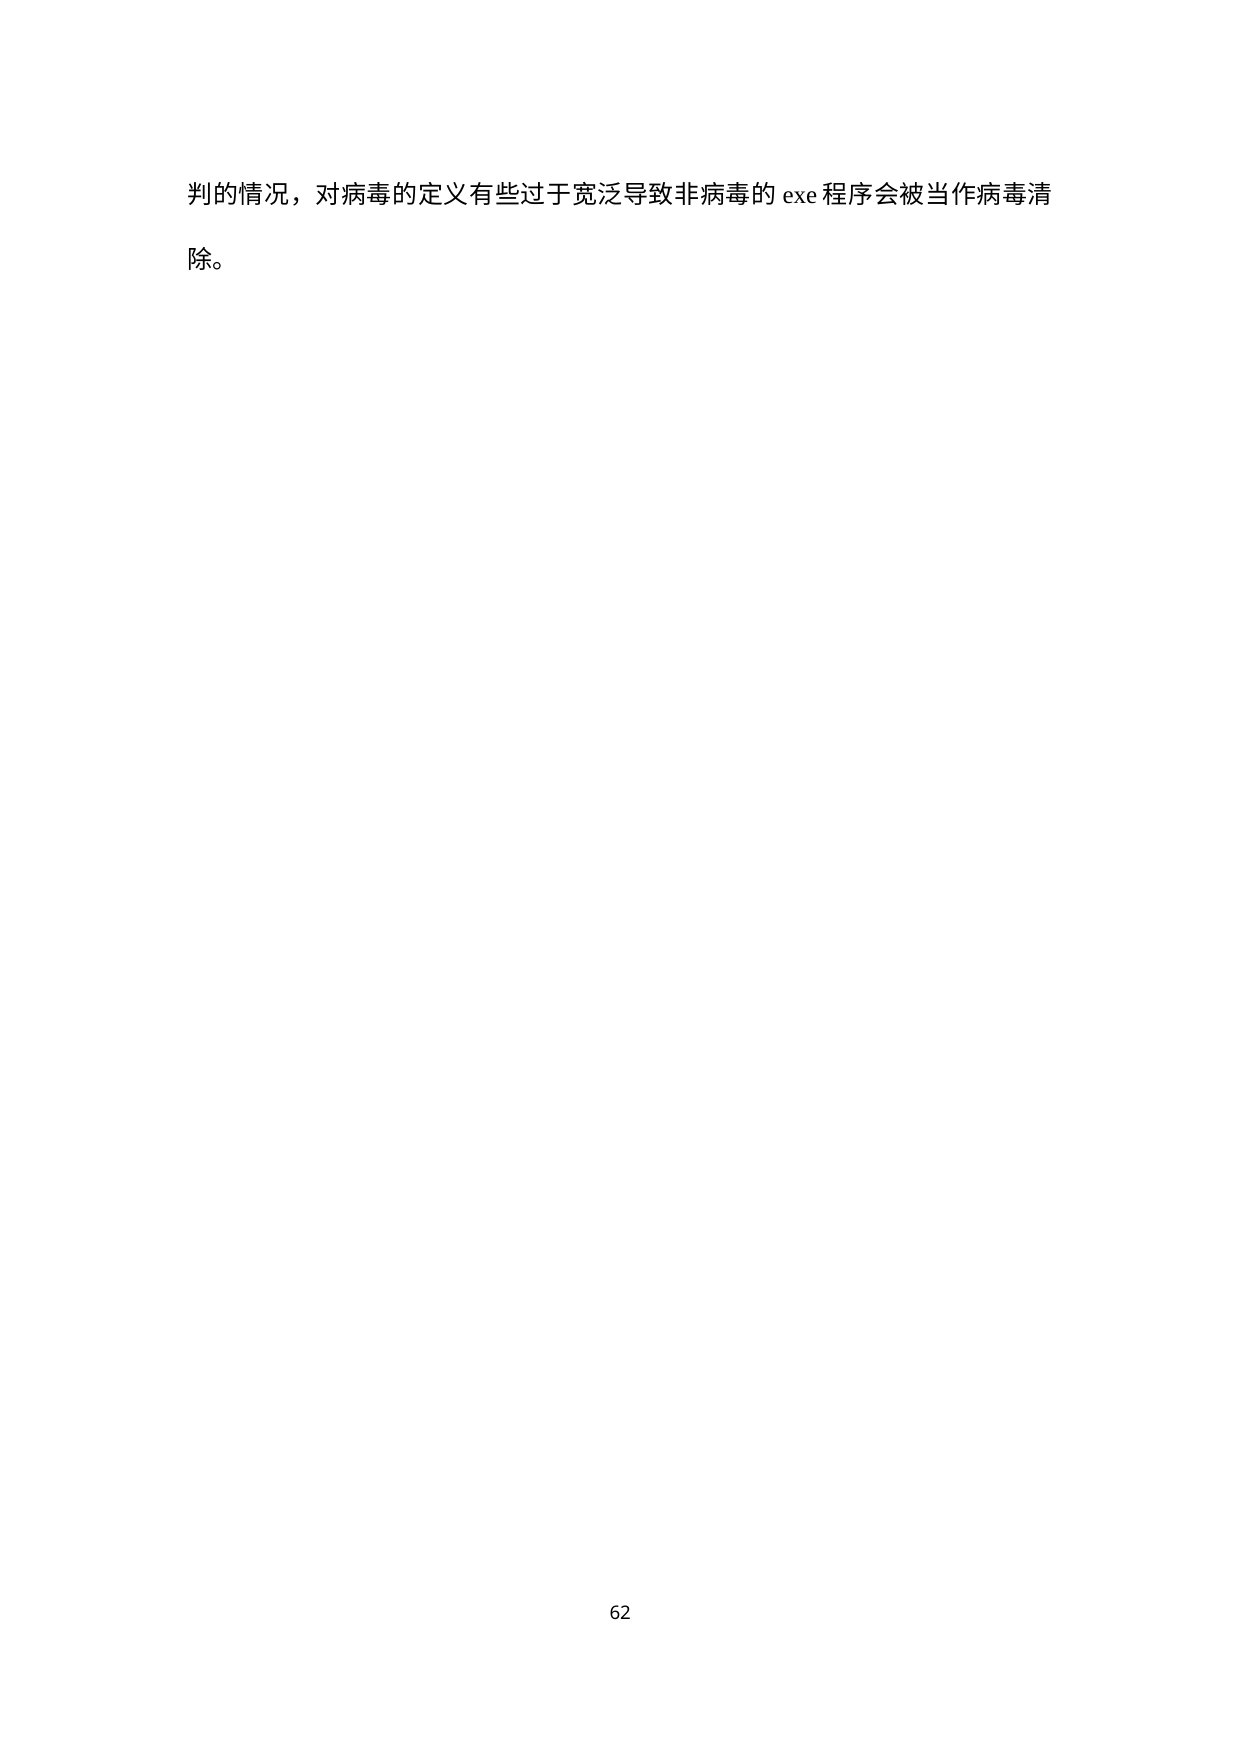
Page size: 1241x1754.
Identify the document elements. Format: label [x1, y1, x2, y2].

text [187, 160, 1053, 290]
